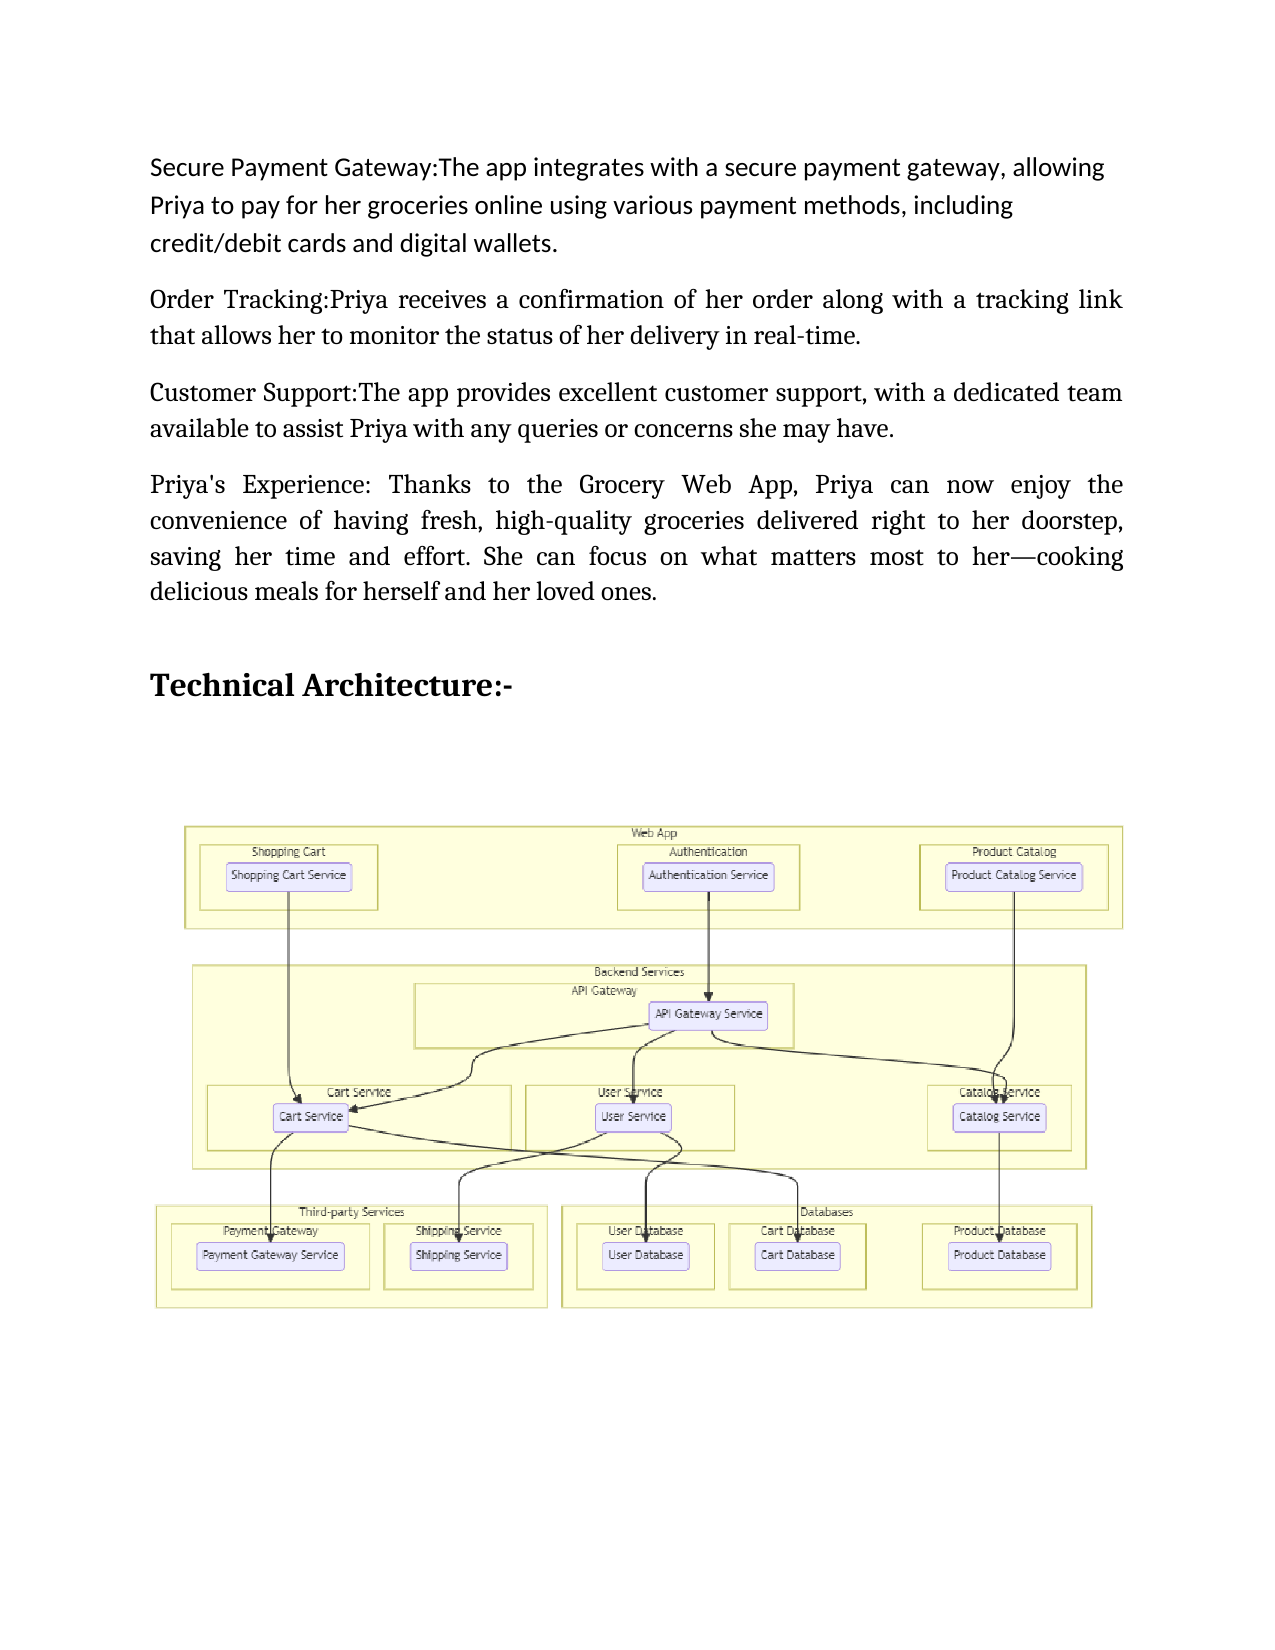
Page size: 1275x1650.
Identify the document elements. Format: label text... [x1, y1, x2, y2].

subtitle Order Tracking:Priya receives a confirmation of her order along with a tracking link that allows her to monitor the status of her delivery in real-time. [150, 284, 1125, 351]
subtitle Customer Support:The app provides excellent customer support, with a dedicated team available to assist Priya with any queries or concerns she may have. [150, 377, 1125, 444]
text Technical Architecture:- [150, 667, 1125, 705]
subtitle Priya's Experience: Thanks to the Grocery Web App, Priya can now enjoy the convenience of having fresh, high-quality groceries delivered right to her doorstep, saving her time and effort. She can focus on what matters most to her—cooking delicious meals for herself and her loved ones. [150, 469, 1125, 607]
picture [150, 731, 1125, 1400]
text Secure Payment Gateway:The app integrates with a secure payment gateway, allowing Priya to pay for her groceries online using various payment methods, including credit/debit cards and digital wallets. [150, 150, 1125, 259]
